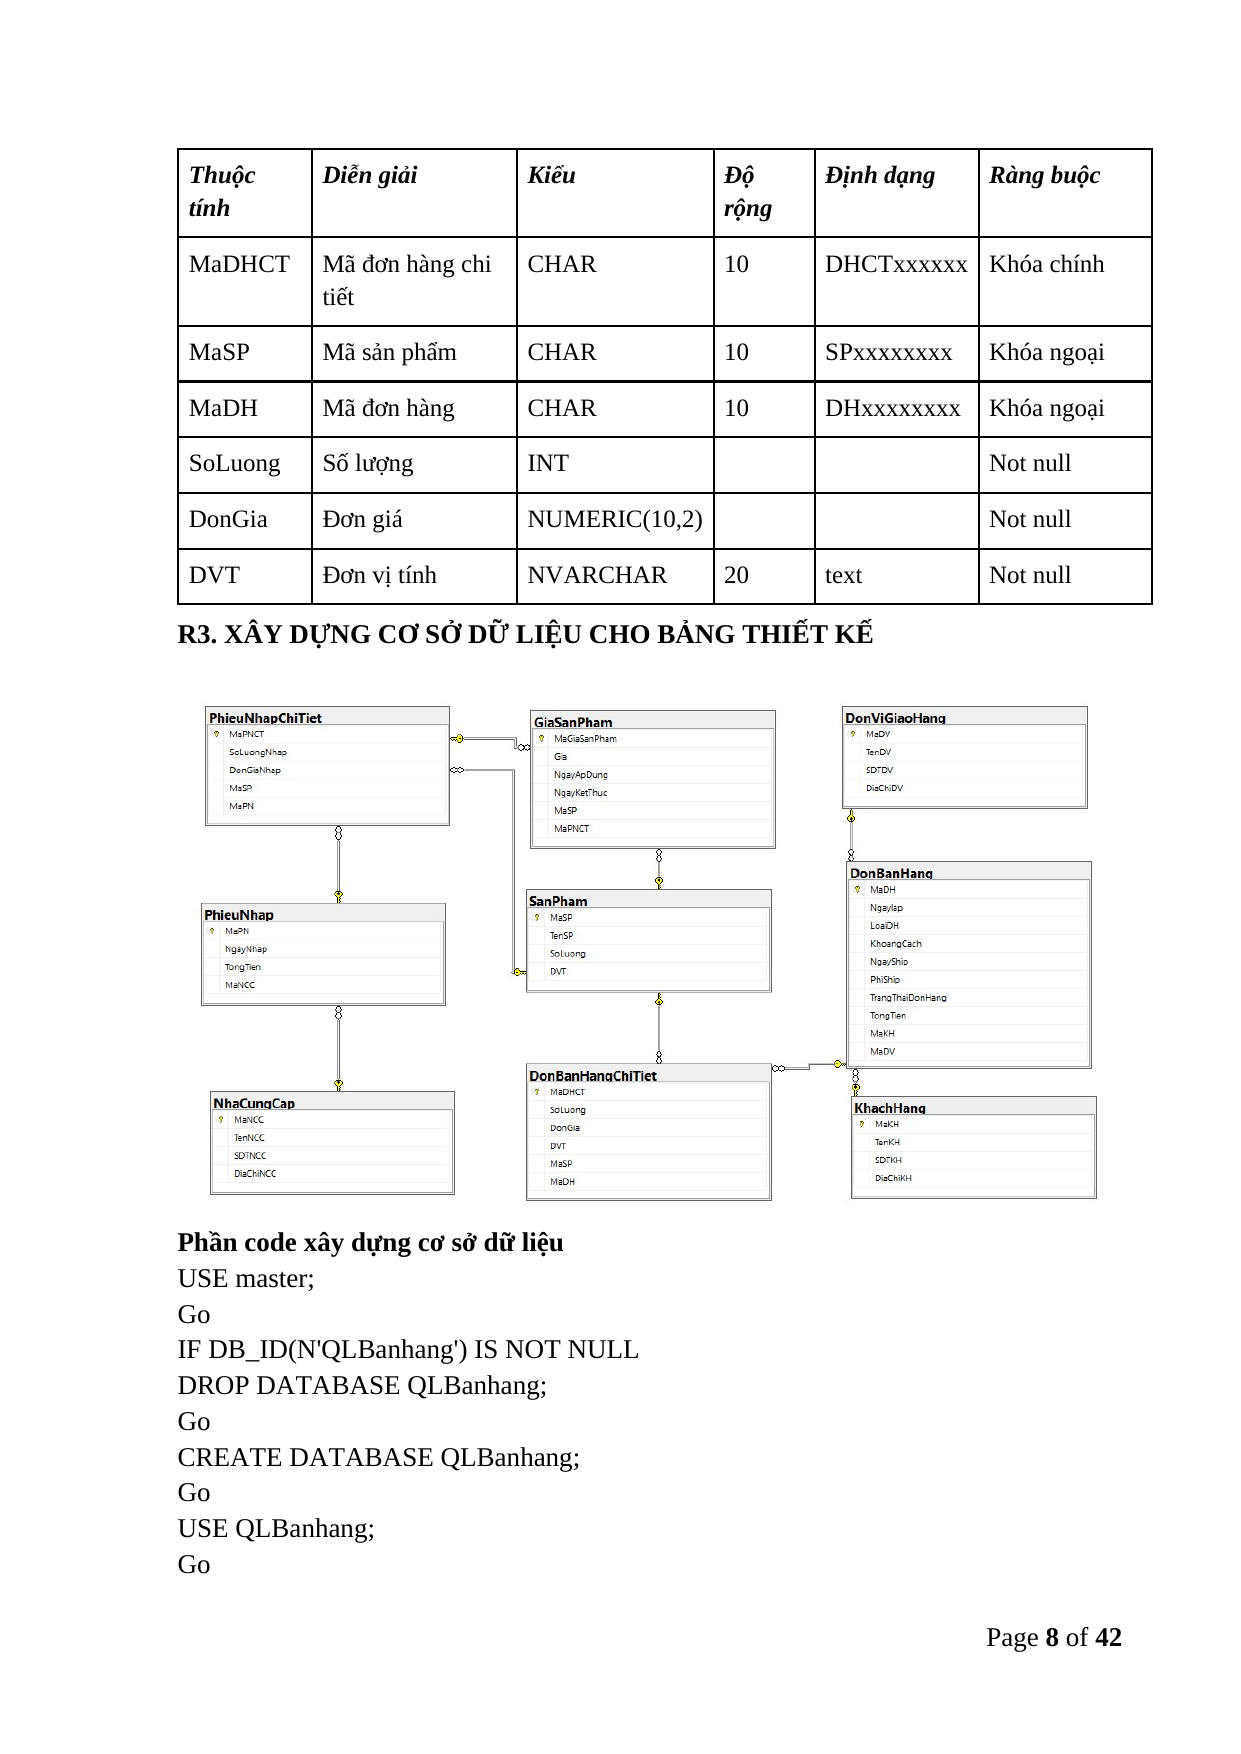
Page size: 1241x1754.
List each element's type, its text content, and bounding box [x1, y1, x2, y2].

table_header Diễn giải [313, 150, 516, 236]
table_cell Mã đơn hàng [313, 383, 516, 436]
table_cell Số lượng [313, 438, 516, 492]
text Go [177, 1548, 1122, 1579]
table_cell CHAR [518, 327, 713, 380]
table_cell Khóa chính [980, 238, 1151, 325]
table_header Kiểu [518, 150, 713, 236]
table_cell Not null [980, 550, 1151, 603]
table_cell NVARCHAR [518, 550, 713, 603]
table_cell Khóa ngoại [980, 383, 1151, 436]
text USE QLBanhang; [177, 1512, 1122, 1543]
table_cell text [816, 550, 978, 603]
text R3. XÂY DỰNG CƠ SỞ DỮ LIỆU CHO BẢNG THIẾT KẾ [177, 618, 1122, 649]
table_cell MaDH [179, 383, 311, 436]
table_header Thuộc tính [179, 150, 311, 236]
table_cell Đơn vị tính [313, 550, 516, 603]
table_cell SPxxxxxxxx [816, 327, 978, 380]
table_cell 10 [715, 327, 814, 380]
table_cell CHAR [518, 383, 713, 436]
table_cell DVT [179, 550, 311, 603]
text Phần code xây dựng cơ sở dữ liệu [177, 1226, 1122, 1257]
picture [177, 664, 1115, 1223]
text IF DB_ID(N'QLBanhang') IS NOT NULL [177, 1333, 1122, 1364]
table_header Độ rộng [715, 150, 814, 236]
table_cell Đơn giá [313, 494, 516, 548]
table_cell CHAR [518, 238, 713, 325]
table_cell Mã sản phẩm [313, 327, 516, 380]
text Go [177, 1405, 1122, 1436]
text Go [177, 1298, 1122, 1329]
table_cell NUMERIC(10,2) [518, 494, 713, 548]
text Go [177, 1476, 1122, 1507]
table_cell 10 [715, 383, 814, 436]
text DROP DATABASE QLBanhang; [177, 1369, 1122, 1400]
text CREATE DATABASE QLBanhang; [177, 1441, 1122, 1472]
table_cell MaSP [179, 327, 311, 380]
table_header Định dạng [816, 150, 978, 236]
table_cell Khóa ngoại [980, 327, 1151, 380]
table_cell Not null [980, 438, 1151, 492]
table_cell 10 [715, 238, 814, 325]
table_cell MaDHCT [179, 238, 311, 325]
table_cell DHCTxxxxxx [816, 238, 978, 325]
table_cell [816, 494, 978, 548]
table_cell [715, 494, 814, 548]
table_cell Not null [980, 494, 1151, 548]
table_cell INT [518, 438, 713, 492]
table_cell 20 [715, 550, 814, 603]
table_cell [715, 438, 814, 492]
table_cell [816, 438, 978, 492]
table_cell DHxxxxxxxx [816, 383, 978, 436]
table_cell Mã đơn hàng chi tiết [313, 238, 516, 325]
table_cell SoLuong [179, 438, 311, 492]
table_cell DonGia [179, 494, 311, 548]
table_header Ràng buộc [980, 150, 1151, 236]
text USE master; [177, 1262, 1122, 1293]
